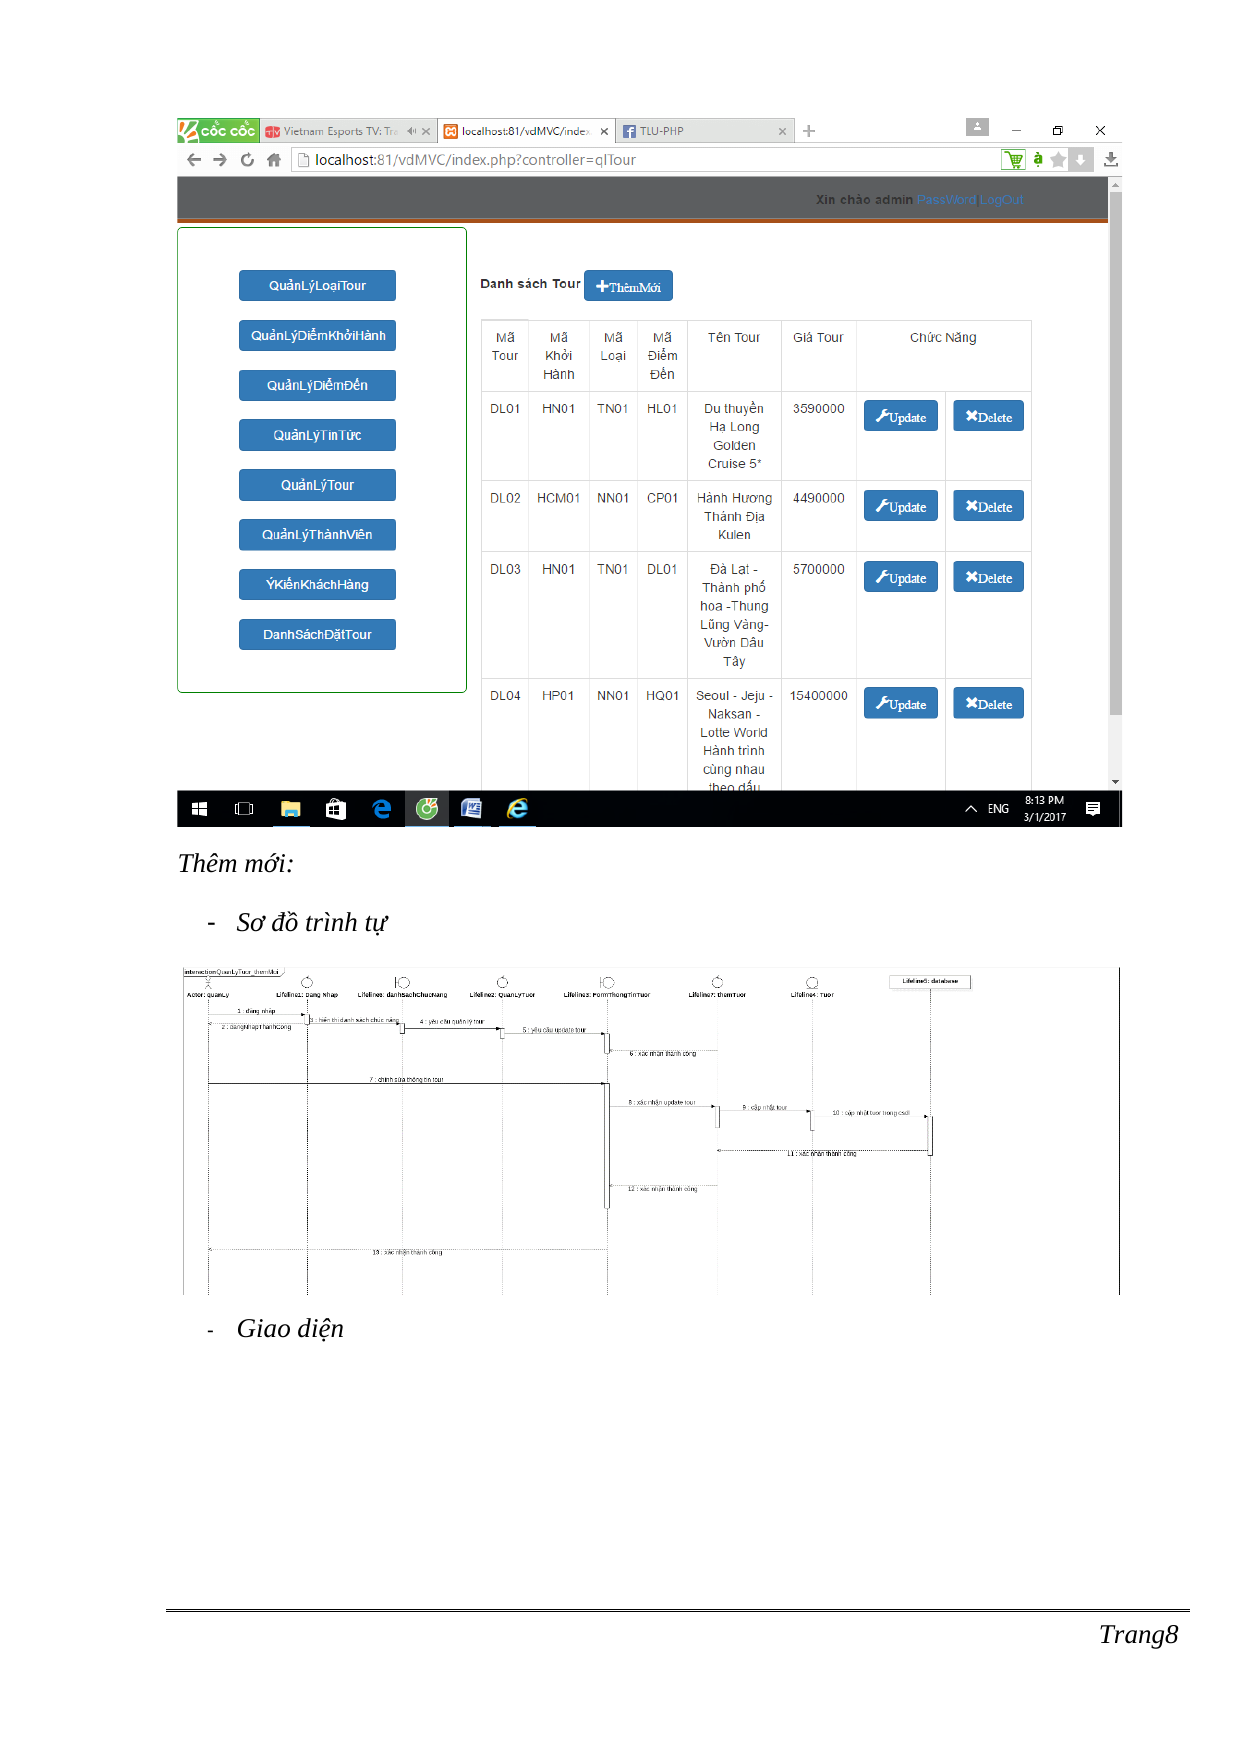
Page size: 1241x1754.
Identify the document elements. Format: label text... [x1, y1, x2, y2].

picture [177, 965, 1123, 1295]
text Giao diện [207, 1312, 1122, 1344]
picture [177, 118, 1123, 827]
text Sơ đồ trình tự [207, 902, 1122, 939]
text Thêm mới: [177, 847, 1122, 878]
